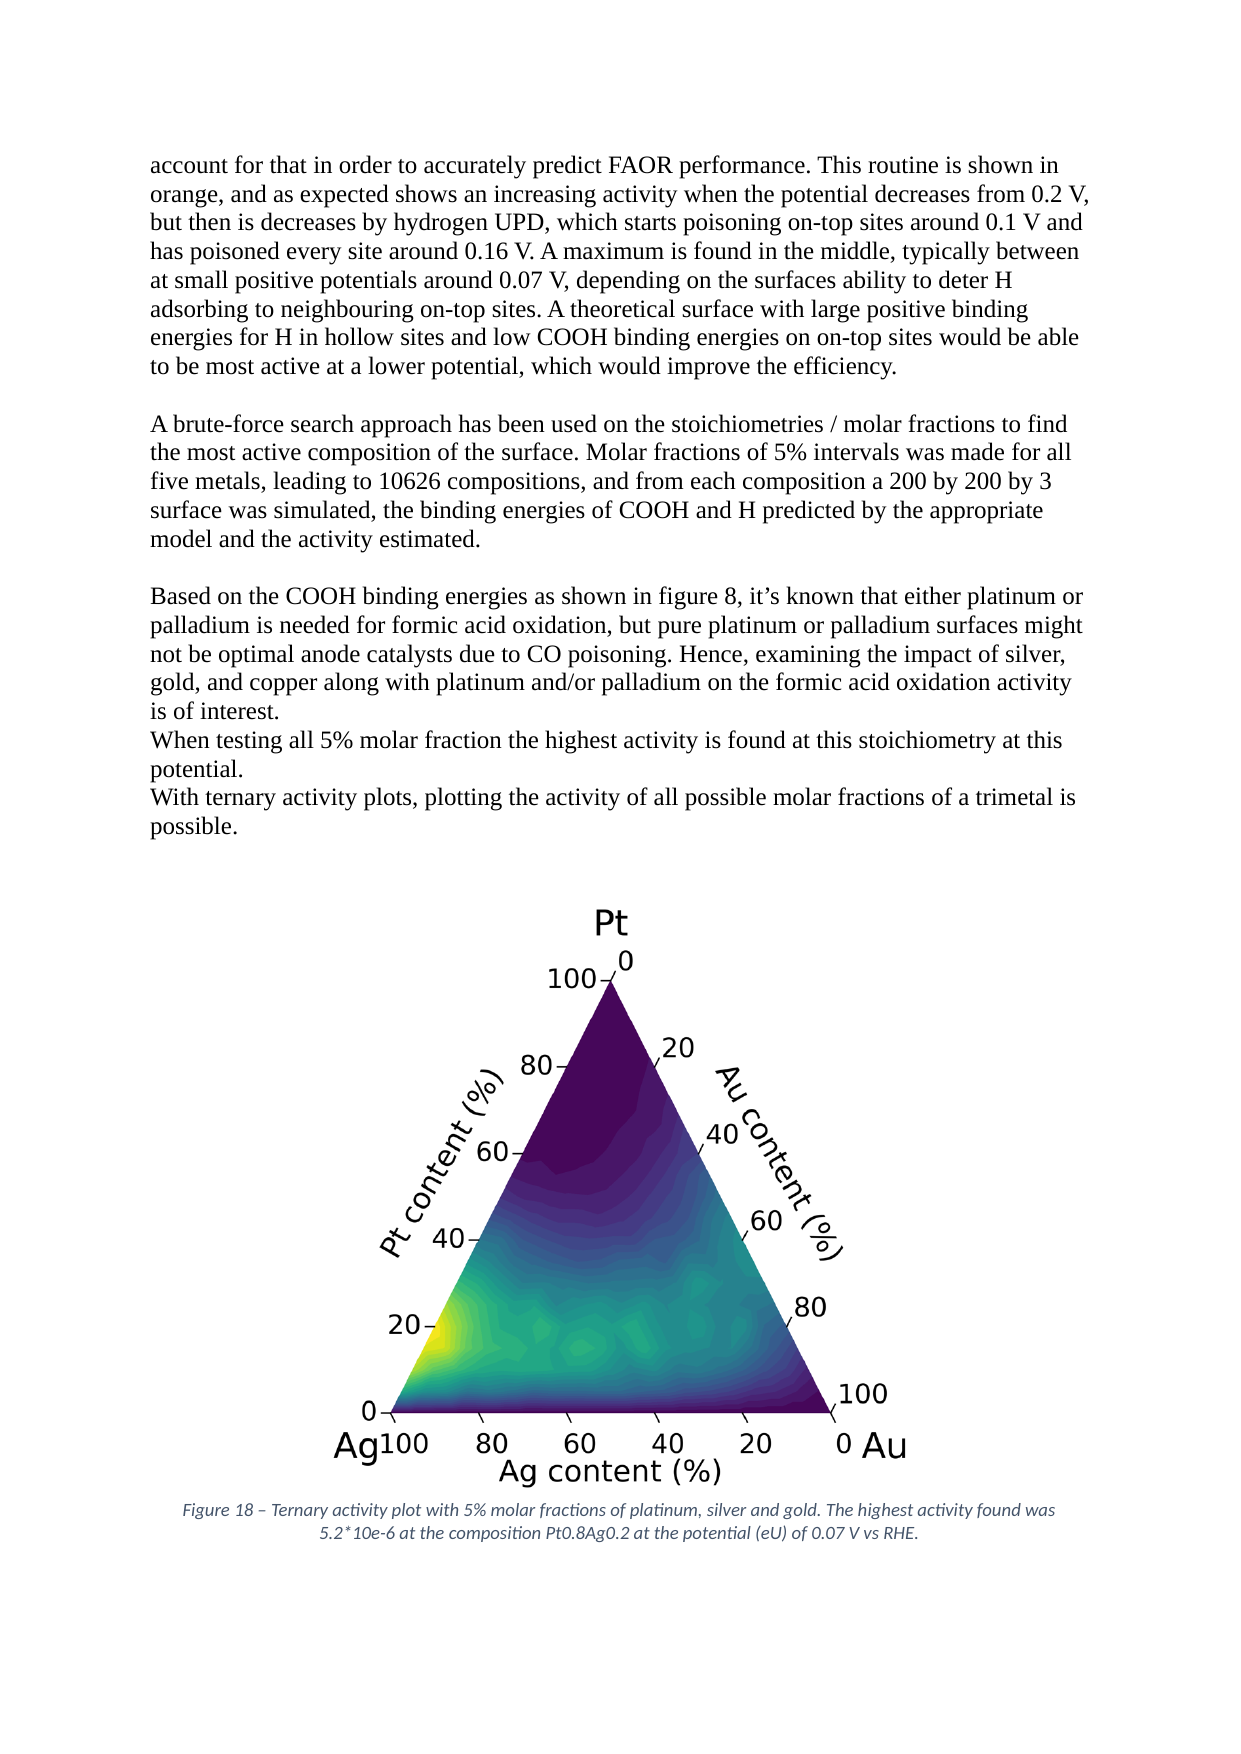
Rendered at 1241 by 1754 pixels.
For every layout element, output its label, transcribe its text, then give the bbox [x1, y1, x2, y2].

text A brute-force search approach has been used on the stoichiometries / molar fractions to find the most active composition of the surface. Molar fractions of 5% intervals was made for all five metals, leading to 10626 compositions, and from each composition a 200 by 200 by 3 surface was simulated, the binding energies of COOH and H predicted by the appropriate model and the activity estimated. [150, 409, 1090, 552]
text Figure 18 – Ternary activity plot with 5% molar fractions of platinum, silver and gold. The highest activity found was 5.2*10e-6 at the composition Pt0.8Ag0.2 at the potential (eU) of 0.07 V vs RHE. [150, 1498, 1090, 1544]
picture [322, 897, 919, 1498]
text Based on the COOH binding energies as shown in figure 8, it’s known that either platinum or palladium is needed for formic acid oxidation, but pure platinum or palladium surfaces might not be optimal anode catalysts due to CO poisoning. Hence, examining the impact of silver, gold, and copper along with platinum and/or palladium on the formic acid oxidation activity is of interest. [150, 581, 1090, 725]
text With ternary activity plots, plotting the activity of all possible molar fractions of a trimetal is possible. [150, 782, 1090, 840]
text When testing all 5% molar fraction the highest activity is found at this stoichiometry at this potential. [150, 725, 1090, 782]
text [150, 150, 1090, 380]
